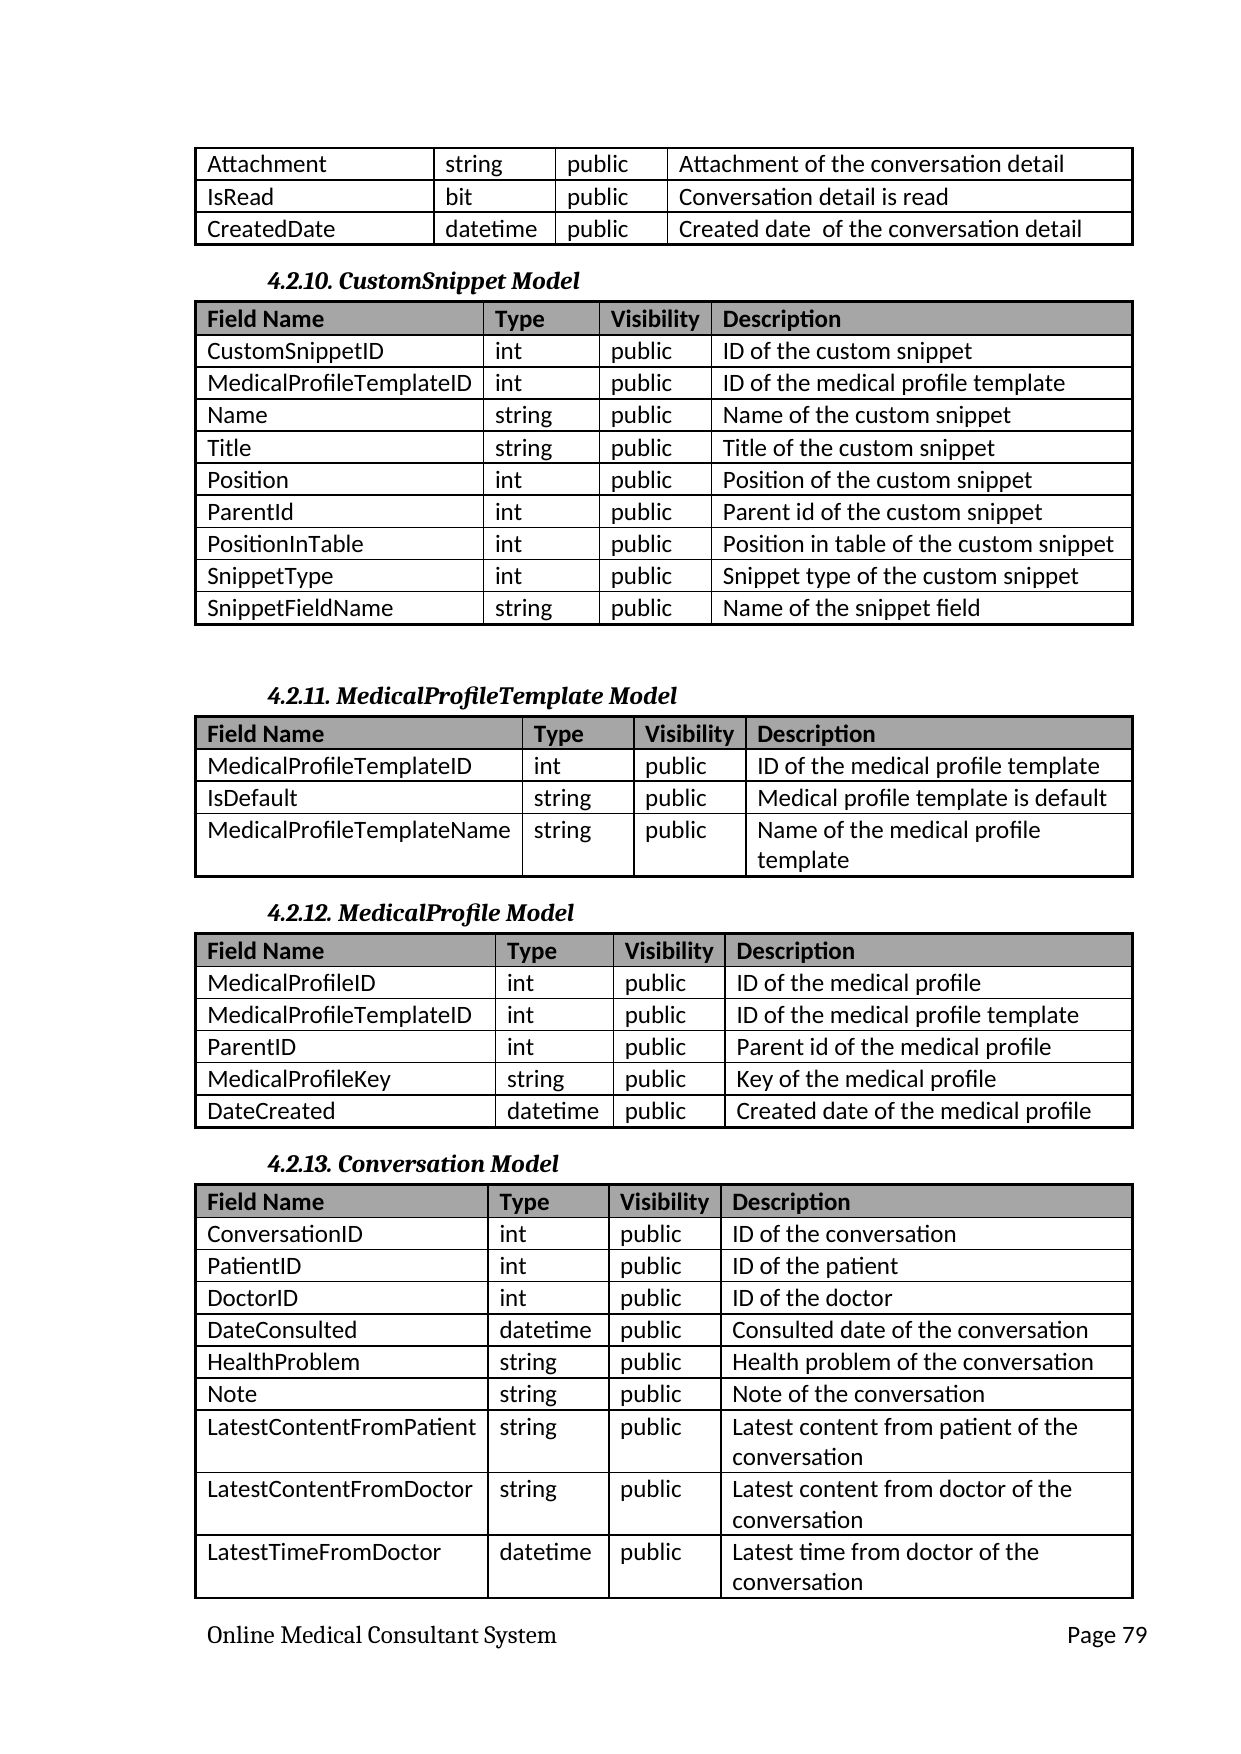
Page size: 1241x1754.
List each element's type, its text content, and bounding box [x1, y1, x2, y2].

table_cell MedicalProfileTemplateID [197, 750, 522, 780]
table_cell Snippet type of the custom snippet [712, 560, 1131, 591]
table_cell Medical profile template is default [747, 782, 1131, 812]
table_cell datetime [489, 1315, 608, 1345]
table_cell int [523, 750, 633, 780]
table_cell string [484, 432, 599, 462]
table_cell Name [197, 400, 483, 430]
table_cell Attachment of the conversation detail [668, 149, 1131, 179]
table_cell string [435, 149, 555, 179]
table_cell LatestTimeFromDoctor [197, 1536, 487, 1597]
table_cell public [610, 1347, 720, 1377]
table_cell ParentID [197, 1031, 495, 1062]
table_header Description [726, 935, 1131, 966]
table_cell public [635, 782, 745, 812]
table_cell string [484, 592, 599, 623]
table_header Field Name [197, 1186, 487, 1217]
table_cell string [523, 782, 633, 812]
table_cell IsRead [197, 181, 433, 211]
table_cell datetime [489, 1536, 608, 1597]
table_cell public [556, 213, 667, 243]
table_cell DateCreated [197, 1096, 495, 1126]
subtitle Conversation Model [267, 1150, 1122, 1179]
table_cell public [600, 432, 711, 462]
table_cell string [496, 1063, 613, 1094]
table_cell int [484, 560, 599, 591]
table_cell MedicalProfileTemplateID [197, 368, 483, 398]
table_cell Name of the snippet field [712, 592, 1131, 623]
table_cell public [556, 149, 667, 179]
table_header Description [747, 718, 1131, 748]
table_cell string [489, 1411, 608, 1472]
table_header Visibility [614, 935, 724, 966]
table_header Visibility [600, 303, 711, 334]
subtitle MedicalProfileTemplate Model [267, 682, 1122, 710]
table_cell int [484, 368, 599, 398]
table_cell datetime [496, 1096, 613, 1126]
table_cell Title of the custom snippet [712, 432, 1131, 462]
subtitle MedicalProfile Model [267, 899, 1122, 928]
table_cell ID of the custom snippet [712, 336, 1131, 366]
table_cell bit [435, 181, 555, 211]
table_cell public [635, 814, 745, 875]
table_cell Parent id of the custom snippet [712, 496, 1131, 526]
table_cell CustomSnippetID [197, 336, 483, 366]
table_cell Parent id of the medical profile [726, 1031, 1131, 1062]
table_cell Latest time from doctor of the conversation [722, 1536, 1131, 1597]
table_cell public [635, 750, 745, 780]
table_cell int [496, 1031, 613, 1062]
table_cell int [484, 496, 599, 526]
table_cell public [600, 528, 711, 558]
table_cell Title [197, 432, 483, 462]
table_header Description [722, 1186, 1131, 1217]
table_cell public [614, 999, 724, 1030]
table_cell public [600, 400, 711, 430]
table_cell public [610, 1379, 720, 1409]
table_cell public [600, 464, 711, 494]
table_cell HealthProblem [197, 1347, 487, 1377]
table_cell ID of the doctor [722, 1282, 1131, 1313]
table_cell public [610, 1411, 720, 1472]
table_cell SnippetType [197, 560, 483, 591]
table_cell int [496, 967, 613, 998]
table_cell ID of the medical profile template [726, 999, 1131, 1030]
table_cell public [600, 336, 711, 366]
table_cell int [496, 999, 613, 1030]
table_cell string [489, 1473, 608, 1534]
table_header Type [523, 718, 633, 748]
table_cell public [556, 181, 667, 211]
table_header Visibility [635, 718, 745, 748]
table_cell Conversation detail is read [668, 181, 1131, 211]
table_cell ID of the conversation [722, 1218, 1131, 1249]
table_cell public [610, 1250, 720, 1281]
table_cell public [610, 1282, 720, 1313]
table_cell public [600, 368, 711, 398]
table_header Field Name [197, 718, 522, 748]
table_cell int [489, 1282, 608, 1313]
table_cell IsDefault [197, 782, 522, 812]
table_cell public [610, 1473, 720, 1534]
table_cell CreatedDate [197, 213, 433, 243]
table_cell string [489, 1379, 608, 1409]
table_header Description [712, 303, 1131, 334]
table_cell MedicalProfileID [197, 967, 495, 998]
table_cell PatientID [197, 1250, 487, 1281]
table_cell LatestContentFromDoctor [197, 1473, 487, 1534]
table_cell Note [197, 1379, 487, 1409]
table_cell Consulted date of the conversation [722, 1315, 1131, 1345]
table_cell MedicalProfileKey [197, 1063, 495, 1094]
table_cell string [523, 814, 633, 875]
table_header Visibility [610, 1186, 720, 1217]
table_header Type [496, 935, 613, 966]
table_cell MedicalProfileTemplateName [197, 814, 522, 875]
table_cell Name of the medical profile template [747, 814, 1131, 875]
table_cell ID of the medical profile template [747, 750, 1131, 780]
table_cell public [610, 1536, 720, 1597]
table_cell ConversationID [197, 1218, 487, 1249]
table_cell int [484, 528, 599, 558]
table_cell Name of the custom snippet [712, 400, 1131, 430]
table_cell MedicalProfileTemplateID [197, 999, 495, 1030]
table_cell Latest content from patient of the conversation [722, 1411, 1131, 1472]
table_header Type [489, 1186, 608, 1217]
table_header Field Name [197, 303, 483, 334]
table_cell Position of the custom snippet [712, 464, 1131, 494]
table_cell public [614, 967, 724, 998]
table_cell public [614, 1031, 724, 1062]
subtitle CustomSnippet Model [267, 267, 1122, 296]
table_cell int [484, 464, 599, 494]
table_cell Position [197, 464, 483, 494]
table_cell Created date of the medical profile [726, 1096, 1131, 1126]
table_cell public [600, 496, 711, 526]
table_cell DoctorID [197, 1282, 487, 1313]
table_cell Health problem of the conversation [722, 1347, 1131, 1377]
table_cell public [600, 560, 711, 591]
table_cell Created date of the conversation detail [668, 213, 1131, 243]
table_cell string [489, 1347, 608, 1377]
table_cell ID of the medical profile [726, 967, 1131, 998]
table_cell ID of the patient [722, 1250, 1131, 1281]
table_cell Attachment [197, 149, 433, 179]
table_header Field Name [197, 935, 495, 966]
table_cell Note of the conversation [722, 1379, 1131, 1409]
table_cell Position in table of the custom snippet [712, 528, 1131, 558]
table_header Type [484, 303, 599, 334]
table_cell public [614, 1096, 724, 1126]
table_cell string [484, 400, 599, 430]
table_cell SnippetFieldName [197, 592, 483, 623]
table_cell public [610, 1315, 720, 1345]
table_cell int [484, 336, 599, 366]
table_cell Key of the medical profile [726, 1063, 1131, 1094]
table_cell int [489, 1218, 608, 1249]
table_cell datetime [435, 213, 555, 243]
table_cell PositionInTable [197, 528, 483, 558]
table_cell Latest content from doctor of the conversation [722, 1473, 1131, 1534]
table_cell public [600, 592, 711, 623]
table_cell ParentId [197, 496, 483, 526]
table_cell public [614, 1063, 724, 1094]
table_cell DateConsulted [197, 1315, 487, 1345]
table_cell public [610, 1218, 720, 1249]
table_cell int [489, 1250, 608, 1281]
table_cell ID of the medical profile template [712, 368, 1131, 398]
table_cell LatestContentFromPatient [197, 1411, 487, 1472]
